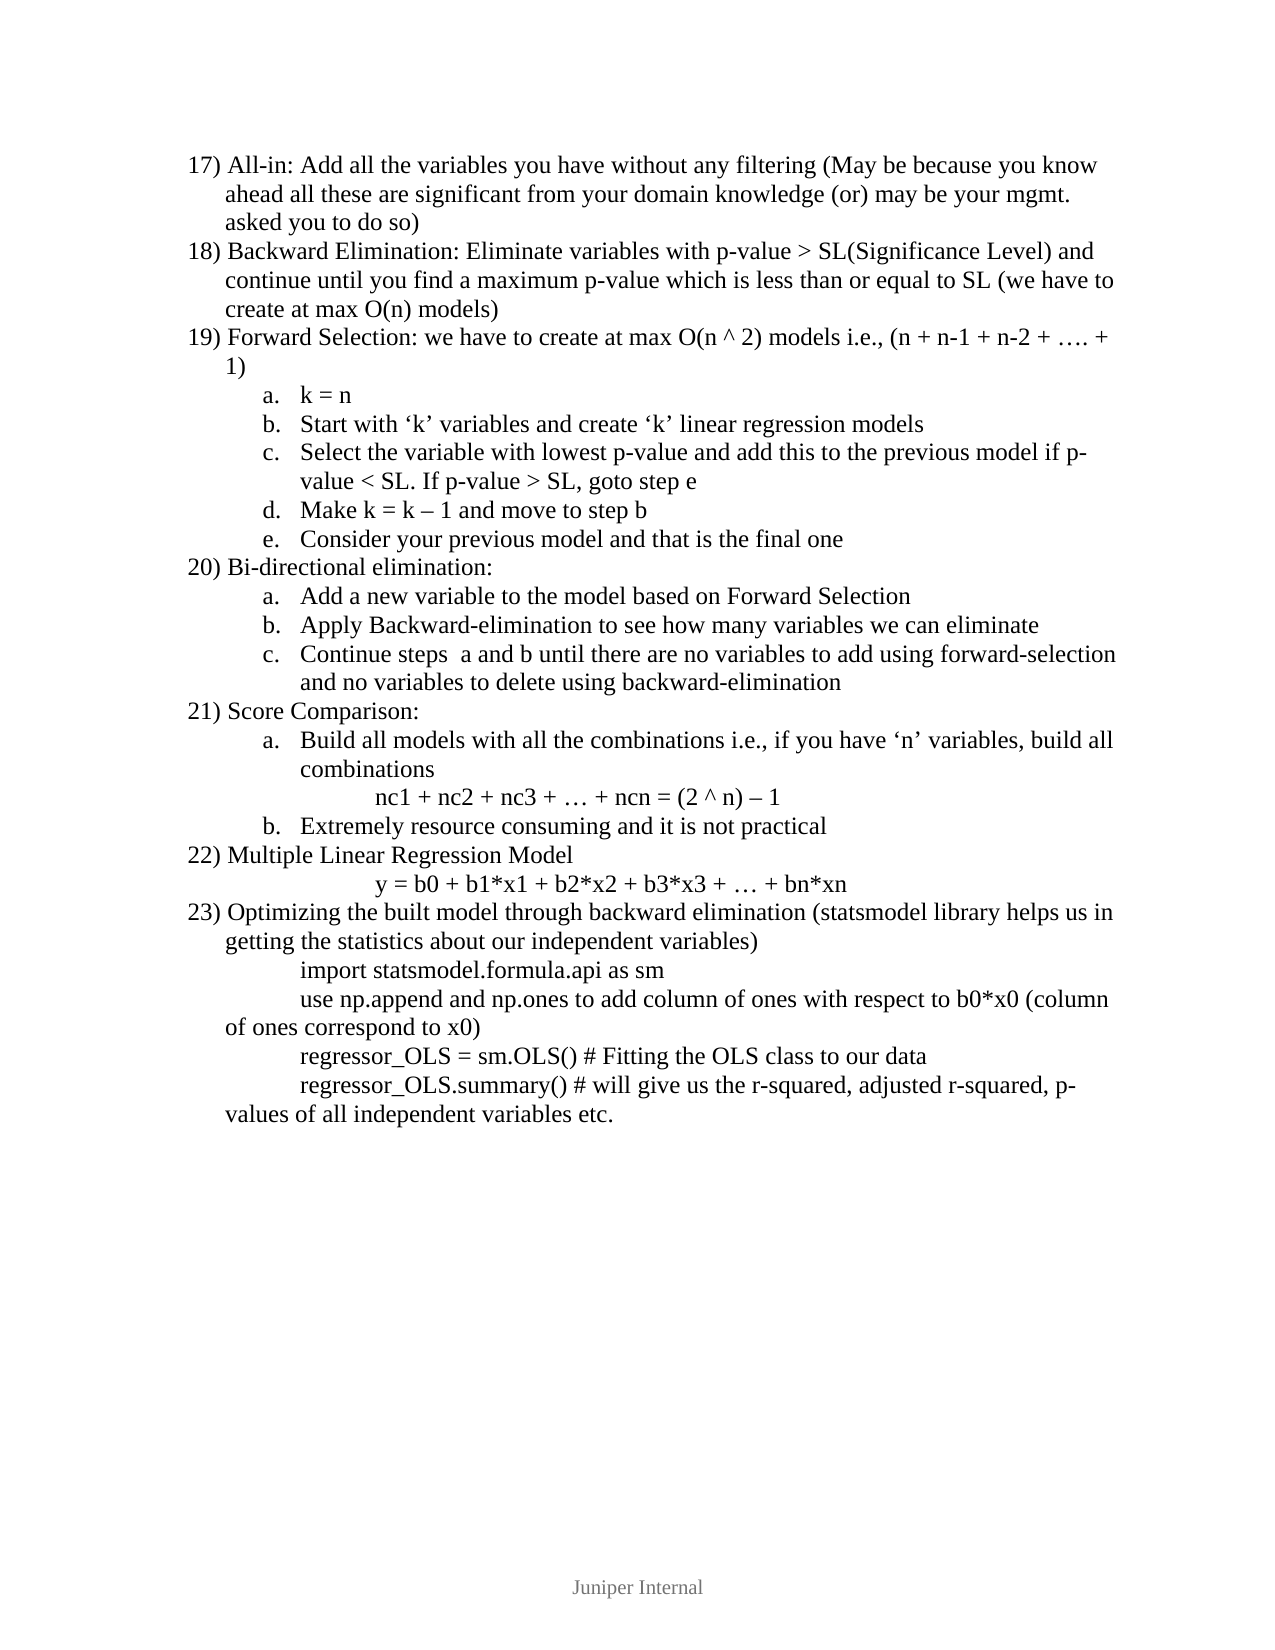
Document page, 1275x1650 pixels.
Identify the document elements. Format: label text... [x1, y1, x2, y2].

list Optimizing the built model through backward elimination (statsmodel library helps us in getting the statistics about our independent variables) [187, 897, 1125, 955]
text regressor_OLS = sm.OLS() # Fitting the OLS class to our data [225, 1041, 1125, 1070]
list Backward Elimination: Eliminate variables with p-value > SL(Significance Level) and continue until you find a maximum p-value which is less than or equal to SL (we have to create at max O(n) models) [187, 236, 1125, 322]
list Build all models with all the combinations i.e., if you have ‘n’ variables, build all combinations [262, 725, 1125, 782]
text regressor_OLS.summary() # will give us the r-squared, adjusted r-squared, p-values of all independent variables etc. [225, 1070, 1125, 1127]
list nc1 + nc2 + nc3 + … + ncn = (2 ^ n) – 1 [375, 782, 1125, 811]
text import statsmodel.formula.api as sm [225, 955, 1125, 984]
list All-in: Add all the variables you have without any filtering (May be because you know ahead all these are significant from your domain knowledge (or) may be your mgmt. asked you to do so) [187, 150, 1125, 236]
text use np.append and np.ones to add column of ones with respect to b0*x0 (column of ones correspond to x0) [225, 984, 1125, 1041]
list Consider your previous model and that is the final one [262, 524, 1125, 552]
list k = n [262, 380, 1125, 409]
list Extremely resource consuming and it is not practical [262, 811, 1125, 840]
list Add a new variable to the model based on Forward Selection [262, 581, 1125, 610]
text y = b0 + b1*x1 + b2*x2 + b3*x3 + … + bn*xn [300, 869, 1125, 897]
list Multiple Linear Regression Model [187, 840, 1125, 869]
list Make k = k – 1 and move to step b [262, 495, 1125, 524]
list Forward Selection: we have to create at max O(n ^ 2) models i.e., (n + n-1 + n-2 + …. + 1) [187, 322, 1125, 380]
list Start with ‘k’ variables and create ‘k’ linear regression models [262, 409, 1125, 437]
list Select the variable with lowest p-value and add this to the previous model if p-value < SL. If p-value > SL, goto step e [262, 437, 1125, 495]
list Score Comparison: [187, 696, 1125, 725]
list Bi-directional elimination: [187, 552, 1125, 581]
list Continue steps a and b until there are no variables to add using forward-selection and no variables to delete using backward-elimination [262, 639, 1125, 696]
list Apply Backward-elimination to see how many variables we can eliminate [262, 610, 1125, 639]
